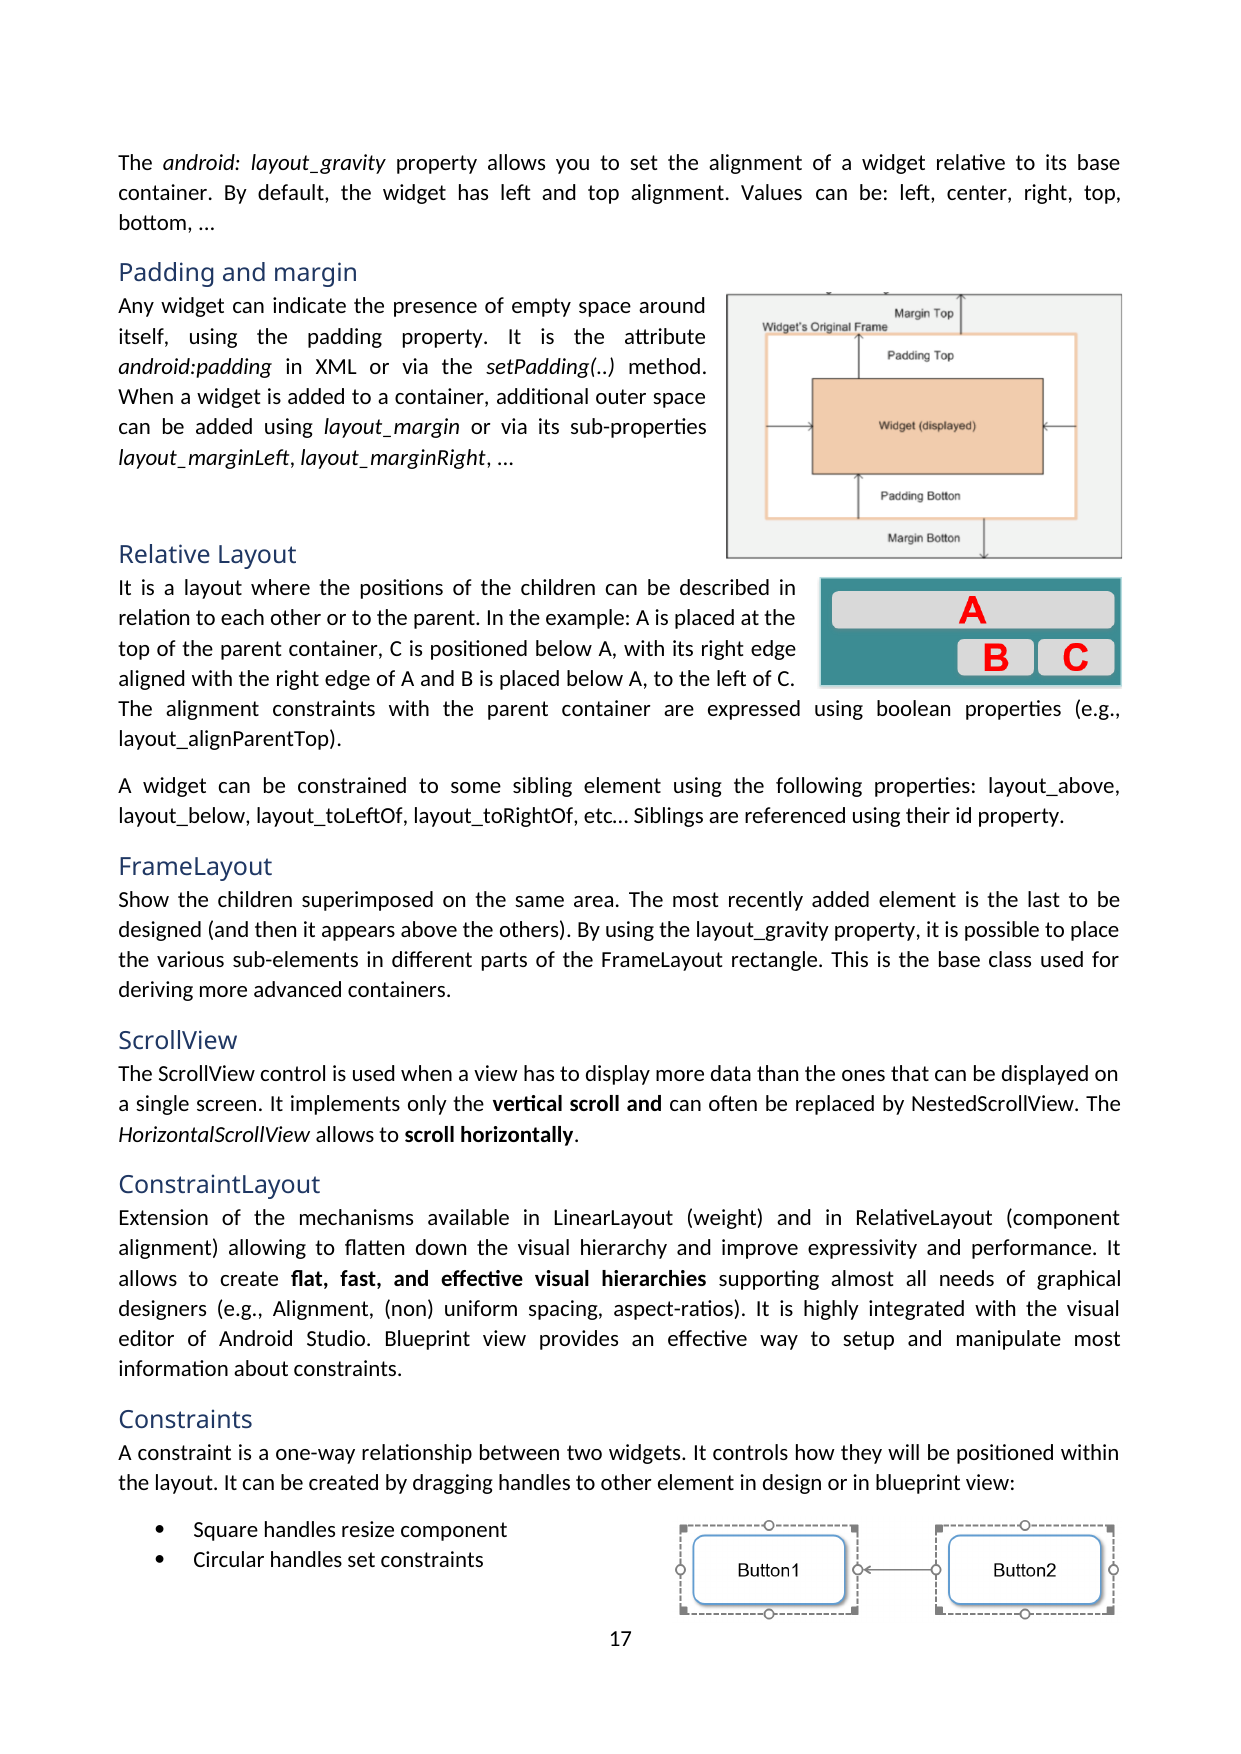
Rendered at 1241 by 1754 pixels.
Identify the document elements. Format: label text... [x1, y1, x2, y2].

picture [726, 292, 1123, 561]
text The android: layout_gravity property allows you to set the alignment of a widget relative to its base container. By default, the widget has left and top alignment. Values​​ can be: left, center, right, top, bottom, ... [118, 148, 1122, 236]
subtitle Constraints [118, 1401, 1122, 1435]
text The ScrollView control is used when a view has to display more data than the ones that can be displayed on a single screen. It implements only the vertical scroll and can often be replaced by NestedScrollView. The HorizontalScrollView allows to scroll horizontally. [118, 1059, 1122, 1148]
text Show the children superimposed on the same area. The most recently added element is the last to be designed (and then it appears above the others). By using the layout_gravity property, it is possible to place the various sub-elements in different parts of the FrameLayout rectangle. This is the base class used for deriving more advanced containers. [118, 885, 1122, 1004]
picture [817, 574, 1123, 689]
subtitle Relative Layout [118, 536, 1122, 571]
picture [672, 1516, 1123, 1623]
subtitle ConstraintLayout [118, 1167, 1122, 1201]
subtitle FrameLayout [118, 848, 1122, 882]
list Square handles resize component [156, 1515, 1122, 1543]
subtitle ScrollView [118, 1022, 1122, 1057]
text A widget can be constrained to some sibling element using the following properties: layout_above, layout_below, layout_toLeftOf, layout_toRightOf, etc… Siblings are referenced using their id property. [118, 771, 1122, 829]
text It is a layout where the positions of the children can be described in relation to each other or to the parent. In the example: A is placed at the top of the parent container, C is positioned below A, with its right edge aligned with the right edge of A and B is placed below A, to the left of C. The alignment constraints with the parent container are expressed using boolean properties (e.g., layout_alignParentTop). [118, 573, 1122, 752]
text Any widget can indicate the presence of empty space around itself, using the padding property. It is the attribute android:padding in XML or via the setPadding(..) method. When a widget is added to a container, additional outer space can be added using layout_margin or via its sub-properties layout_marginLeft, layout_marginRight, ... [118, 292, 726, 471]
text Extension of the mechanisms available in LinearLayout (weight) and in RelativeLayout (component alignment) allowing to flatten down the visual hierarchy and improve expressivity and performance. It allows to create flat, fast, and effective visual hierarchies supporting almost all needs of graphical designers (e.g., Alignment, (non) uniform spacing, aspect-ratios). It is highly integrated with the visual editor of Android Studio. Blueprint view provides an effective way to setup and manipulate most information about constraints. [118, 1203, 1122, 1382]
text A constraint is a one-way relationship between two widgets. It controls how they will be positioned within the layout. It can be created by dragging handles to other element in design or in blueprint view: [118, 1438, 1122, 1496]
subtitle Padding and margin [118, 255, 1122, 289]
list Circular handles set constraints [156, 1545, 672, 1573]
